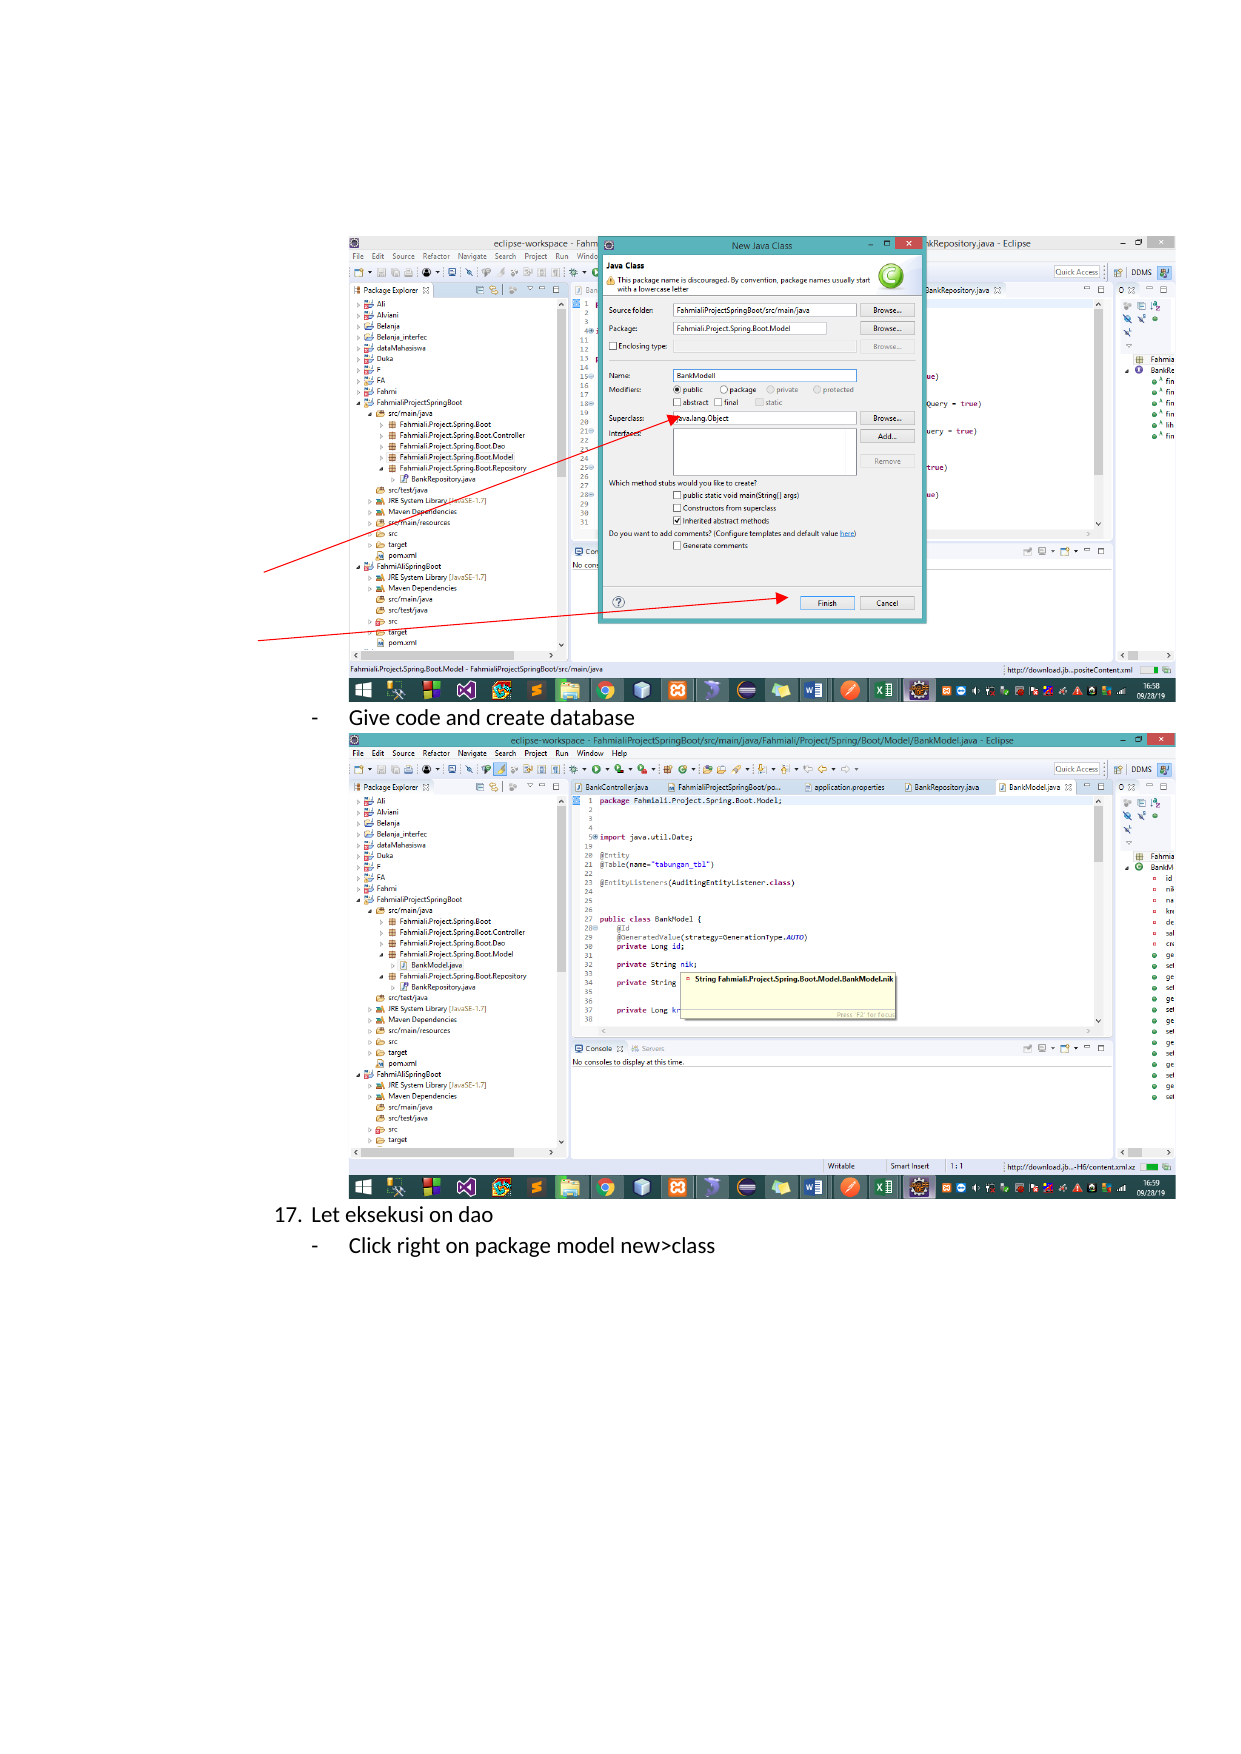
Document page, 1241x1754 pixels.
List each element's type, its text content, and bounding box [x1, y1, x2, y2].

picture [348, 236, 1176, 702]
list Click right on package model new>class [311, 1231, 1063, 1259]
list Let eksekusi on dao [274, 1201, 1063, 1229]
list Give code and create database [311, 703, 1063, 731]
picture [348, 733, 1176, 1199]
